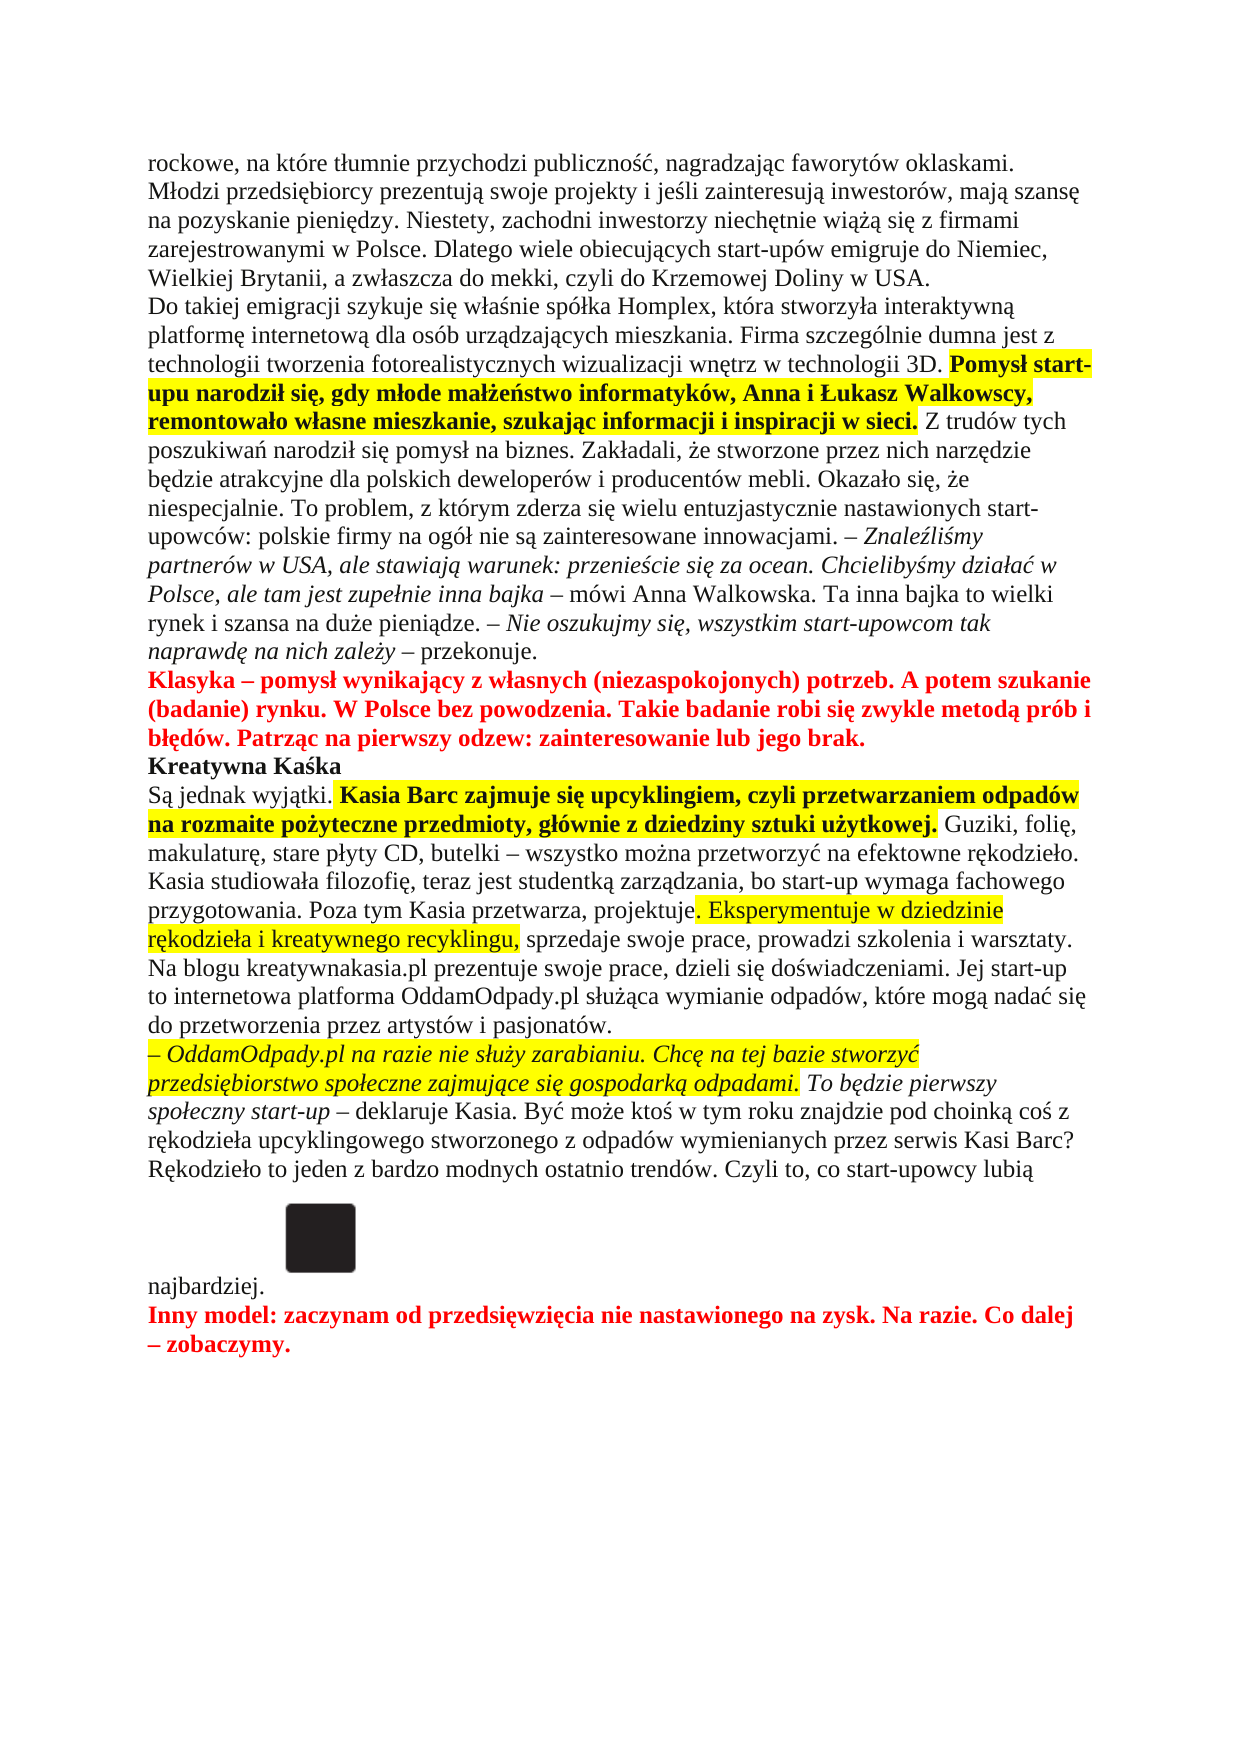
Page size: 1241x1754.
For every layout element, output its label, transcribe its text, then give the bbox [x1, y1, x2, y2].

picture [265, 1182, 378, 1295]
text Do takiej emigracji szykuje się właśnie spółka Homplex, która stworzyła interaktywną platformę internetową dla osób urządzających mieszkania. Firma szczególnie dumna jest z technologii tworzenia fotorealistycznych wizualizacji wnętrz w technologii 3D. Pomysł start-upu narodził się, gdy młode małżeństwo informatyków, Anna i Łukasz Walkowscy, remontowało własne mieszkanie, szukając informacji i inspiracji w sieci. Z trudów tych poszukiwań narodził się pomysł na biznes. Zakładali, że stworzone przez nich narzędzie będzie atrakcyjne dla polskich deweloperów i producentów mebli. Okazało się, że niespecjalnie. To problem, z którym zderza się wielu entuzjastycznie nastawionych start-upowców: polskie firmy na ogół nie są zainteresowane innowacjami. – Znaleźliśmy partnerów w USA, ale stawiają warunek: przenieście się za ocean. Chcielibyśmy działać w Polsce, ale tam jest zupełnie inna bajka – mówi Anna Walkowska. Ta inna bajka to wielki rynek i szansa na duże pieniądze. – Nie oszukujmy się, wszystkim start-upowcom tak naprawdę na nich zależy – przekonuje. Klasyka – pomysł wynikający z własnych (niezaspokojonych) potrzeb. A potem szukanie (badanie) rynku. W Polsce bez powodzenia. Takie badanie robi się zwykle metodą prób i błędów. Patrząc na pierwszy odzew: zainteresowanie lub jego brak. [148, 291, 1093, 751]
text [148, 148, 1093, 291]
text Kreatywna Kaśka [148, 751, 1093, 780]
text Są jednak wyjątki. Kasia Barc zajmuje się upcyklingiem, czyli przetwarzaniem odpadów na rozmaite pożyteczne przedmioty, głównie z dziedziny sztuki użytkowej. Guziki, folię, makulaturę, stare płyty CD, butelki – wszystko można przetworzyć na efektowne rękodzieło. Kasia studiowała filozofię, teraz jest studentką zarządzania, bo start-up wymaga fachowego przygotowania. Poza tym Kasia przetwarza, projektuje. Eksperymentuje w dziedzinie rękodzieła i kreatywnego recyklingu, sprzedaje swoje prace, prowadzi szkolenia i warsztaty. Na blogu kreatywnakasia.pl prezentuje swoje prace, dzieli się doświadczeniami. Jej start-up to internetowa platforma OddamOdpady.pl służąca wymianie odpadów, które mogą nadać się do przetworzenia przez artystów i pasjonatów. [148, 780, 1093, 1039]
text – OddamOdpady.pl na razie nie służy zarabianiu. Chcę na tej bazie stworzyć przedsiębiorstwo społeczne zajmujące się gospodarką odpadami. To będzie pierwszy społeczny start-up – deklaruje Kasia. Być może ktoś w tym roku znajdzie pod choinką coś z rękodzieła upcyklingowego stworzonego z odpadów wymienianych przez serwis Kasi Barc? Rękodzieło to jeden z bardzo modnych ostatnio trendów. Czyli to, co start-upowcy lubią najbardziej. [148, 1039, 1093, 1300]
text Inny model: zaczynam od przedsięwzięcia nie nastawionego na zysk. Na razie. Co dalej – zobaczymy. [148, 1300, 1093, 1358]
